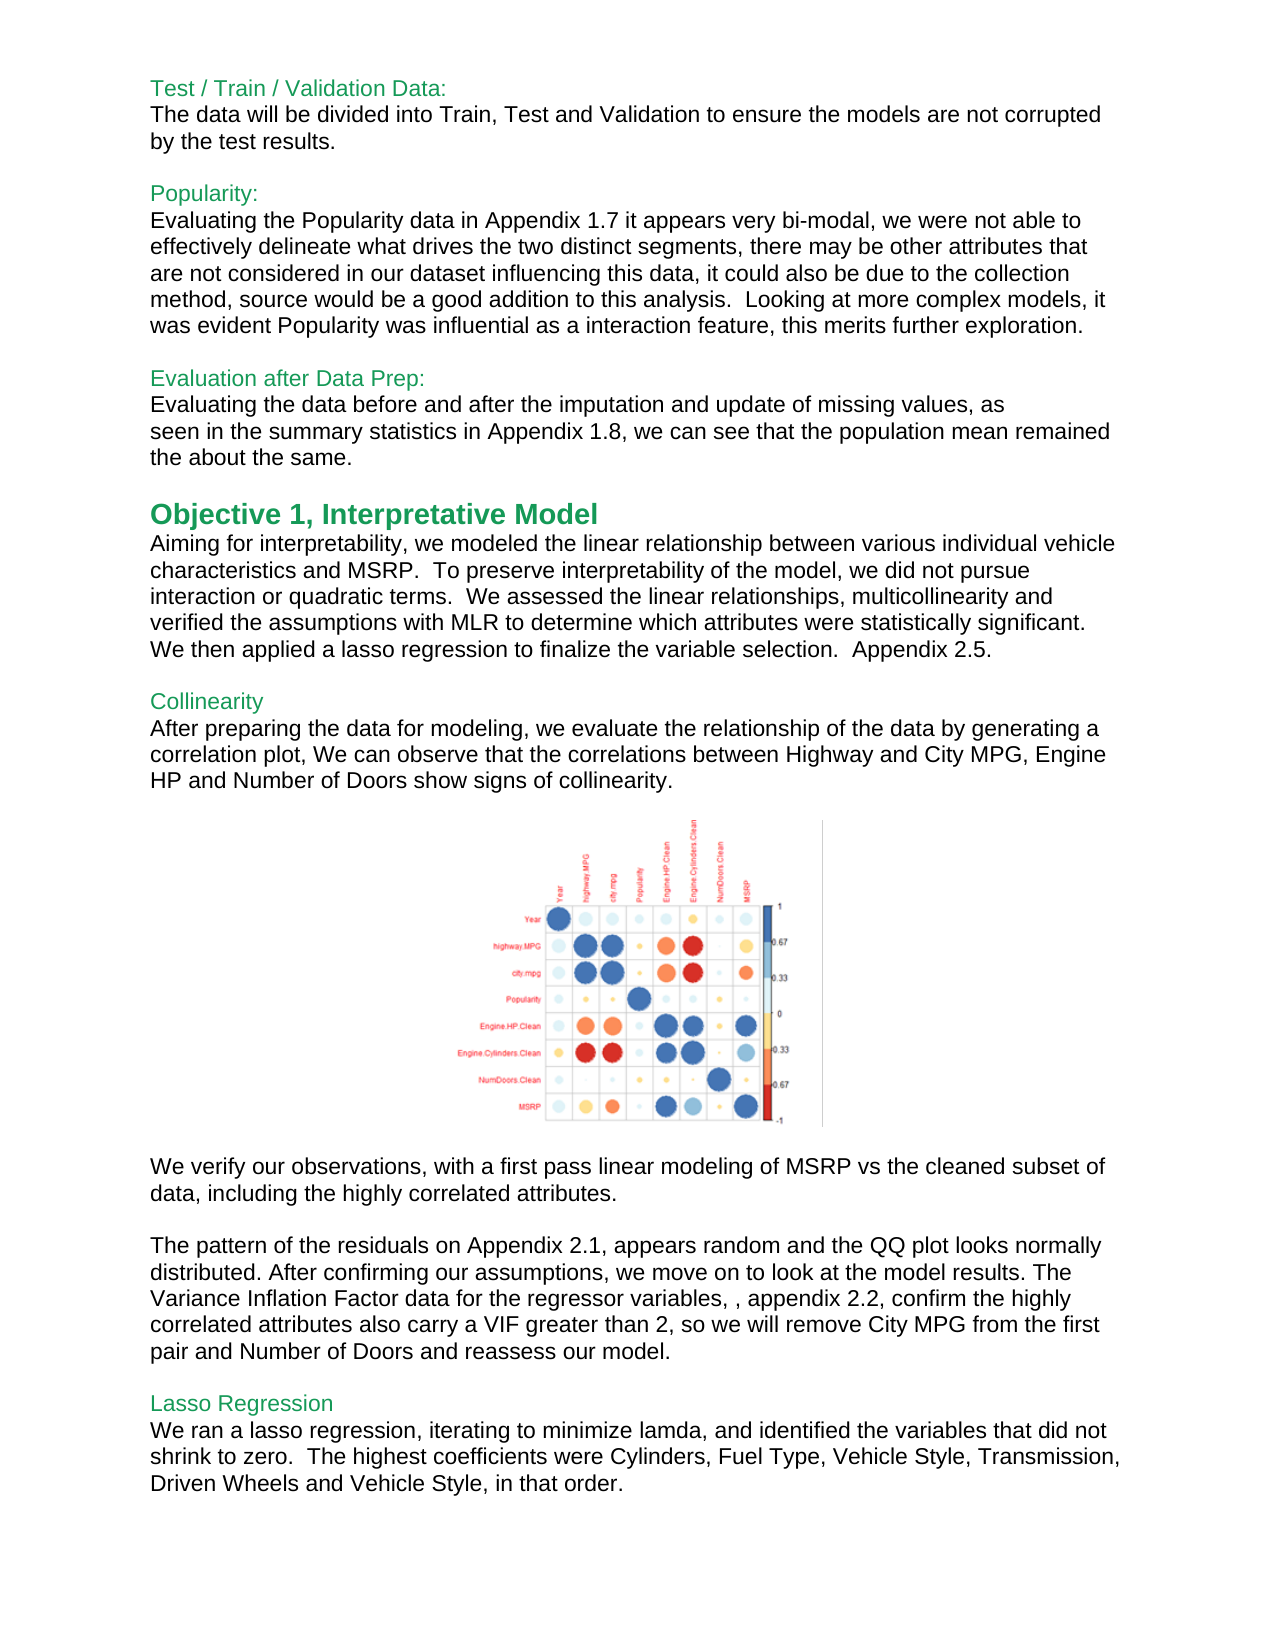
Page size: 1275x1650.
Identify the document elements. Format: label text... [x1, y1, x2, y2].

text Aiming for interpretability, we modeled the linear relationship between various individual vehicle characteristics and MSRP. To preserve interpretability of the model, we did not pursue interaction or quadratic terms. We assessed the linear relationships, multicollinearity and verified the assumptions with MLR to determine which attributes were statistically significant. We then applied a lasso regression to finalize the variable selection. Appendix 2.5. [150, 530, 1125, 662]
text Evaluation after Data Prep: [150, 365, 1125, 391]
text Collinearity [150, 688, 1125, 715]
text Objective 1, Interpretative Model [150, 497, 1125, 530]
text Evaluating the Popularity data in Appendix 1.7 it appears very bi-modal, we were not able to effectively delineate what drives the two distinct segments, there may be other attributes that are not considered in our dataset influencing this data, it could also be due to the collection method, source would be a good addition to this analysis. Looking at more complex models, it was evident Popularity was influential as a interaction feature, this merits further exploration. [150, 207, 1125, 338]
text The pattern of the residuals on Appendix 2.1, appears random and the QQ plot looks normally distributed. After confirming our assumptions, we move on to look at the model results. The Variance Inflation Factor data for the regressor variables, , appendix 2.2, confirm the highly correlated attributes also carry a VIF greater than 2, so we will remove City MPG from the first pair and Number of Doors and reassess our model. [150, 1232, 1125, 1364]
picture [451, 820, 824, 1127]
text Popularity: [150, 180, 1125, 207]
text After preparing the data for modeling, we evaluate the relationship of the data by generating a correlation plot, We can observe that the correlations between Highway and City MPG, Engine HP and Number of Doors show signs of collinearity. [150, 715, 1125, 794]
text We ran a lasso regression, iterating to minimize lamda, and identified the variables that did not shrink to zero. The highest coefficients were Cylinders, Fuel Type, Vehicle Style, Transmission, Driven Wheels and Vehicle Style, in that order. [150, 1417, 1125, 1496]
text Evaluating the data before and after the imputation and update of missing values, as seen in the summary statistics in Appendix 1.8, we can see that the population mean remained the about the same. [150, 391, 1125, 470]
text We verify our observations, with a first pass linear modeling of MSRP vs the cleaned subset of data, including the highly correlated attributes. [150, 1153, 1125, 1206]
text Test / Train / Validation Data: [150, 75, 1125, 101]
text The data will be divided into Train, Test and Validation to ensure the models are not corrupted by the test results. [150, 101, 1125, 154]
text Lasso Regression [150, 1390, 1125, 1417]
